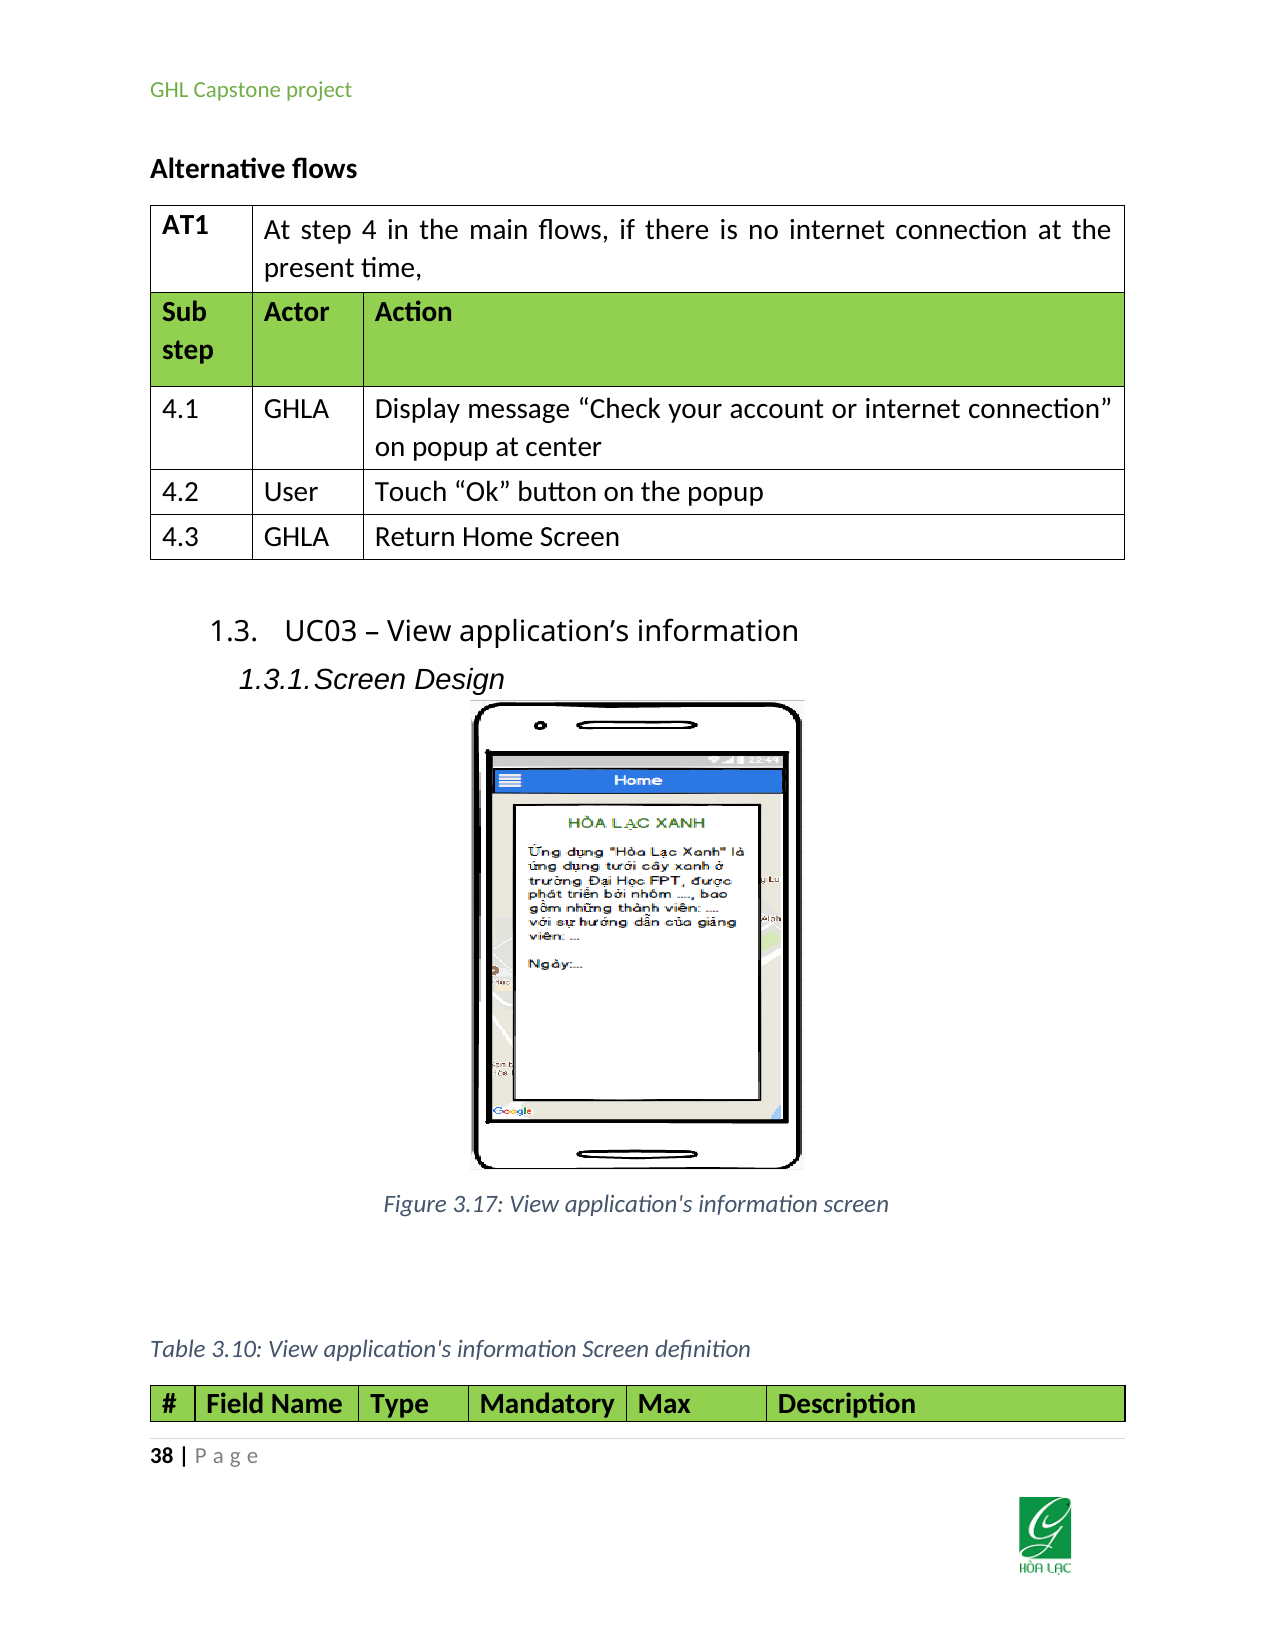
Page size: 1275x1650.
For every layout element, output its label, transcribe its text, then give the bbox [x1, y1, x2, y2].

text Alternative flows [150, 150, 1125, 186]
picture [1019, 1497, 1072, 1575]
subtitle Screen Design [239, 671, 1125, 694]
table_header Max Length [627, 1386, 766, 1421]
table_header AT1 [151, 206, 252, 292]
table_header # [151, 1386, 194, 1421]
table_cell 4.2 [151, 470, 252, 514]
table_header Description [767, 1386, 1124, 1421]
table_cell Sub step [151, 293, 252, 386]
table_cell Display message “Check your account or internet connection” on popup at center [364, 387, 1124, 469]
table_cell GHLA [253, 387, 363, 469]
table_cell GHLA [253, 515, 363, 559]
table_header Mandatory [469, 1386, 626, 1421]
table_cell Actor [253, 293, 363, 386]
table_cell Action [364, 293, 1124, 386]
table_cell Return Home Screen [364, 515, 1124, 559]
table_cell User [253, 470, 363, 514]
subtitle UC03 – View application’s information [209, 623, 1125, 646]
table_cell 4.3 [151, 515, 252, 559]
table_header Field Name [196, 1386, 358, 1421]
table_cell Touch “Ok” button on the popup [364, 470, 1124, 514]
table_cell 4.1 [151, 387, 252, 469]
table_header Type [359, 1386, 468, 1421]
table_header At step 4 in the main flows, if there is no internet connection at the present time, [253, 206, 1124, 292]
picture [470, 700, 805, 1170]
